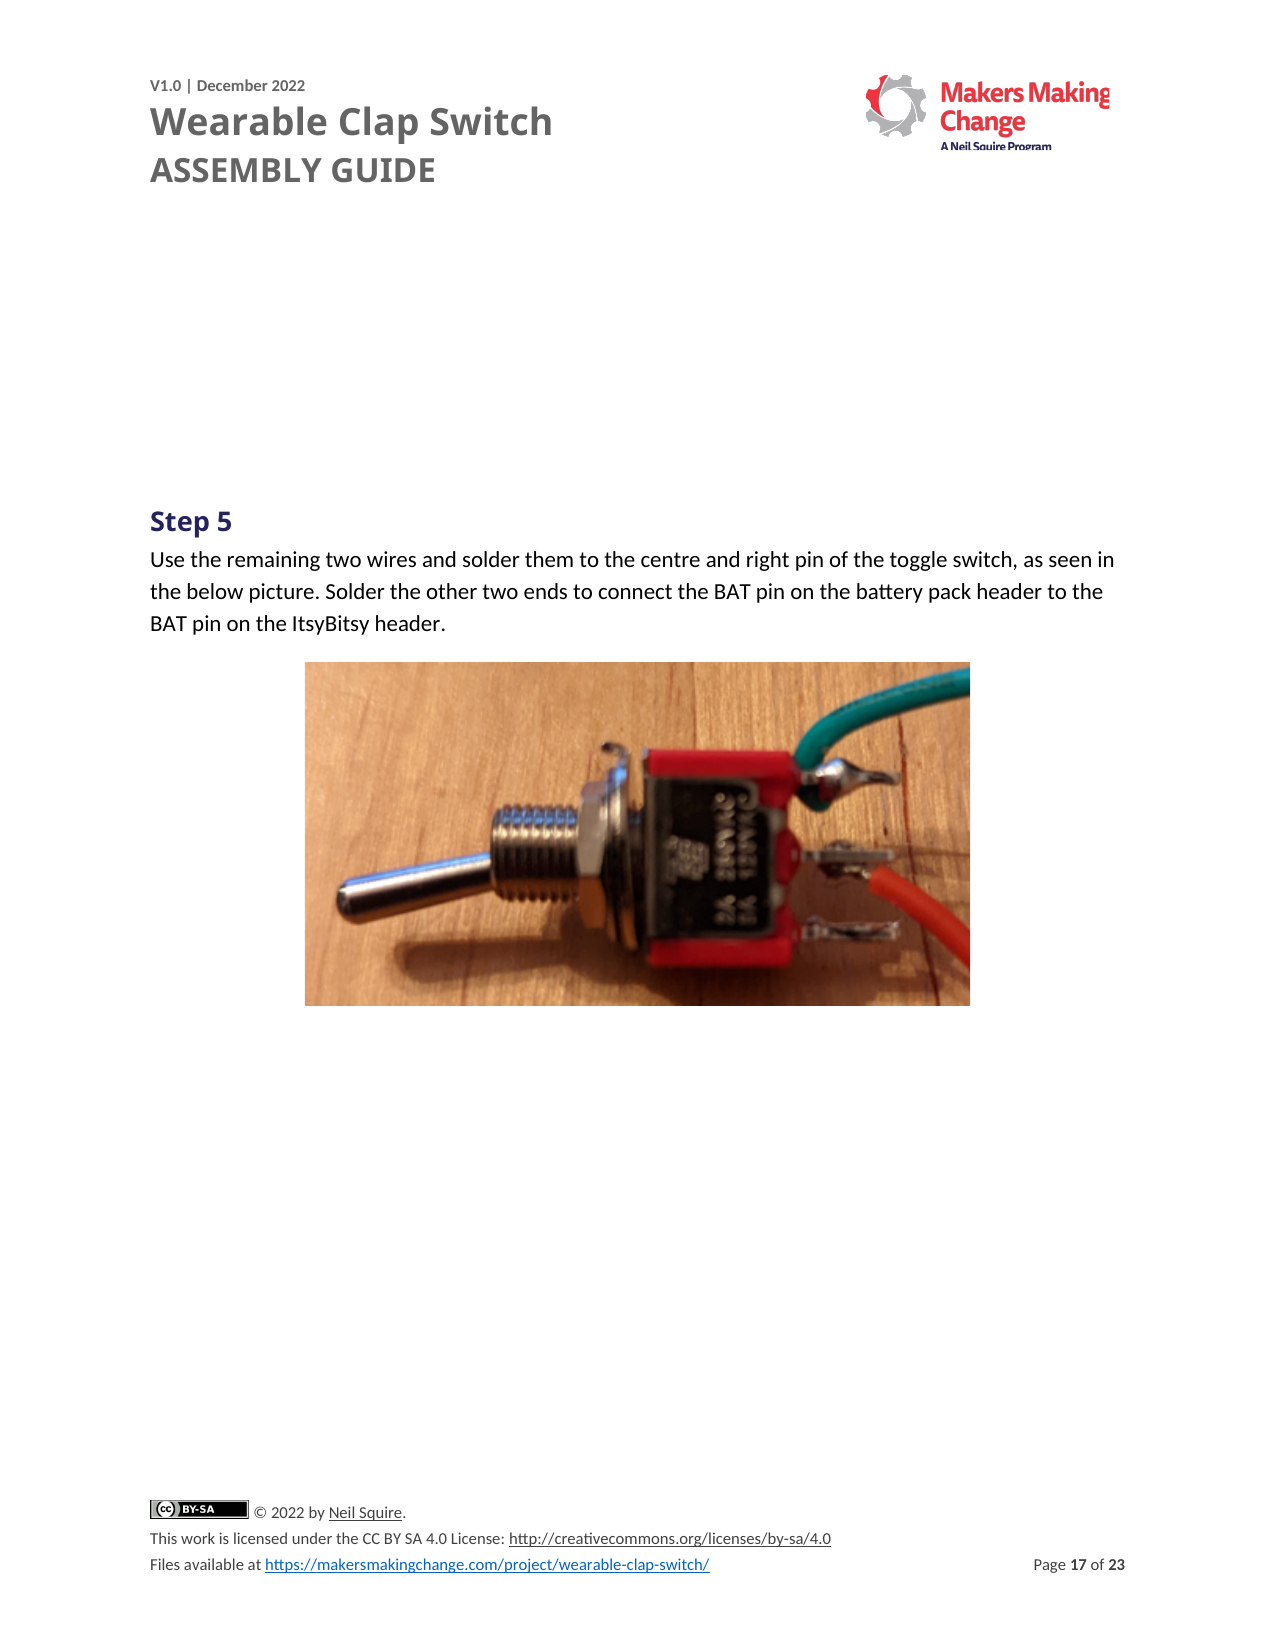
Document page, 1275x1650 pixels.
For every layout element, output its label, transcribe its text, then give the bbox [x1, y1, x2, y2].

picture [865, 75, 1110, 151]
picture [304, 662, 971, 1006]
picture [150, 1500, 249, 1519]
text Use the remaining two wires and solder them to the centre and right pin of the toggle switch, as seen in the below picture. Solder the other two ends to connect the BAT pin on the battery pack header to the BAT pin on the ItsyBitsy header. [150, 545, 1125, 637]
subtitle Step 5 [150, 502, 1125, 539]
